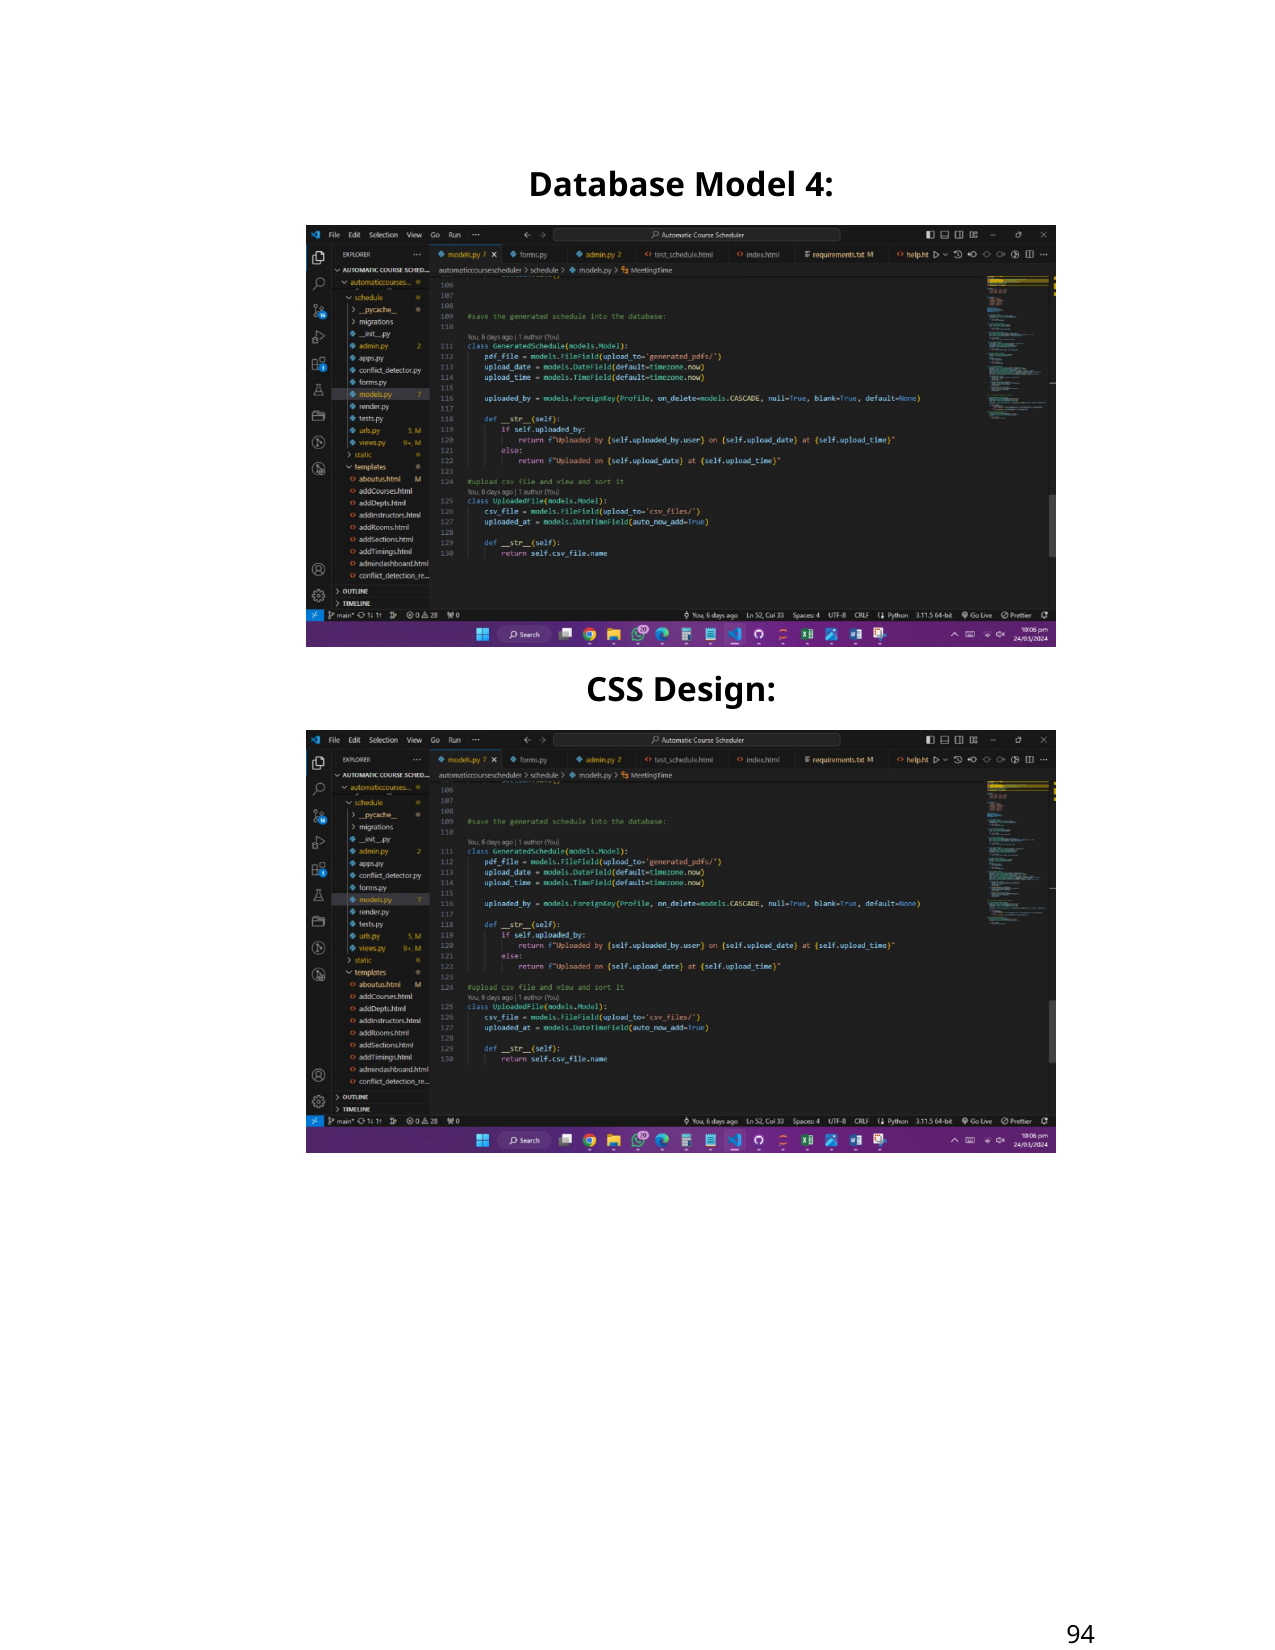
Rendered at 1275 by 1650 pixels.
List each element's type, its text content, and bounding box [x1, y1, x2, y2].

subtitle Database Model 4: [141, 161, 1221, 206]
subtitle CSS Design: [141, 666, 1221, 712]
picture [306, 730, 1056, 1153]
picture [306, 225, 1056, 647]
